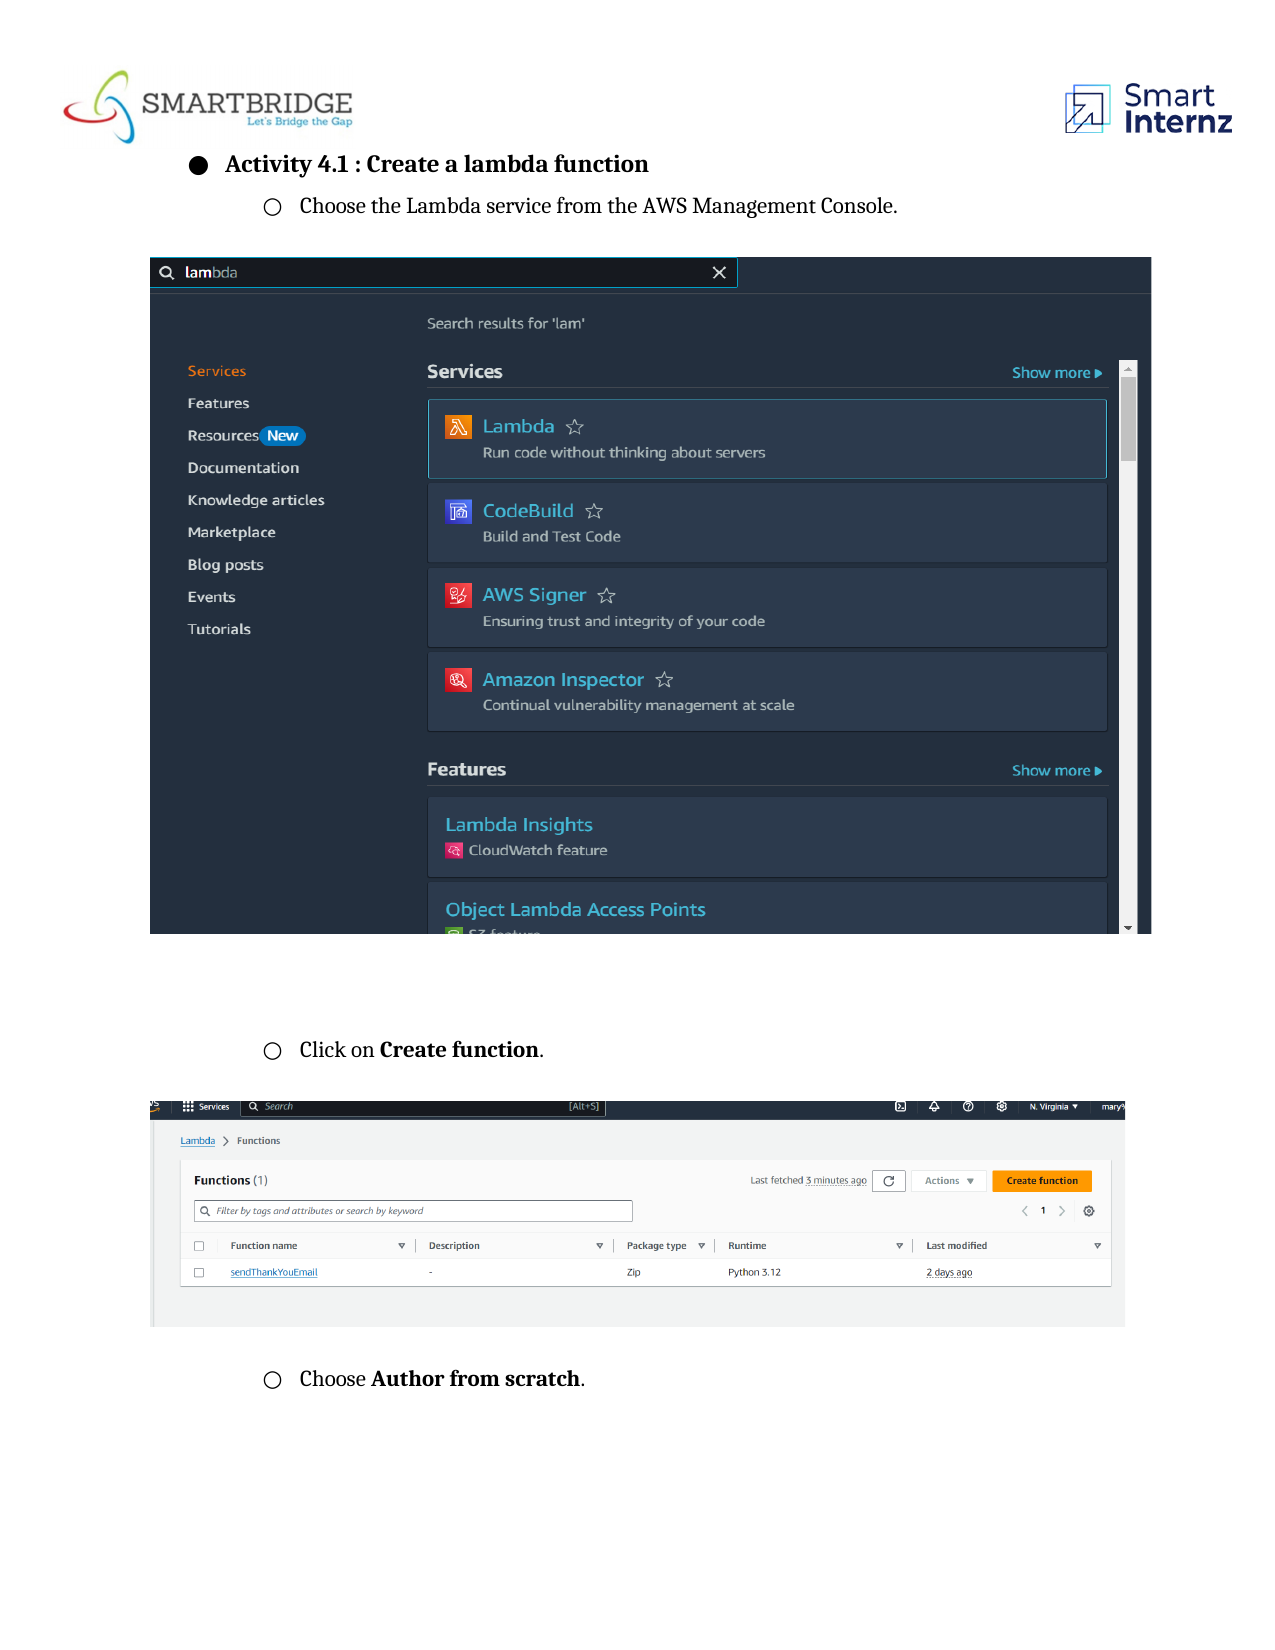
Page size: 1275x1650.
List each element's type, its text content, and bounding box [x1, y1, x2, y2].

list Click on Create function. [262, 1037, 1125, 1064]
picture [60, 65, 357, 149]
picture [150, 259, 736, 286]
list Choose Author from scratch. [262, 1366, 1125, 1392]
picture [1060, 83, 1237, 133]
list Choose the Lambda service from the AWS Management Console. [262, 193, 1125, 219]
picture [150, 257, 1152, 934]
list Activity 4.1 : Create a lambda function [187, 150, 1125, 179]
picture [150, 1101, 1125, 1327]
